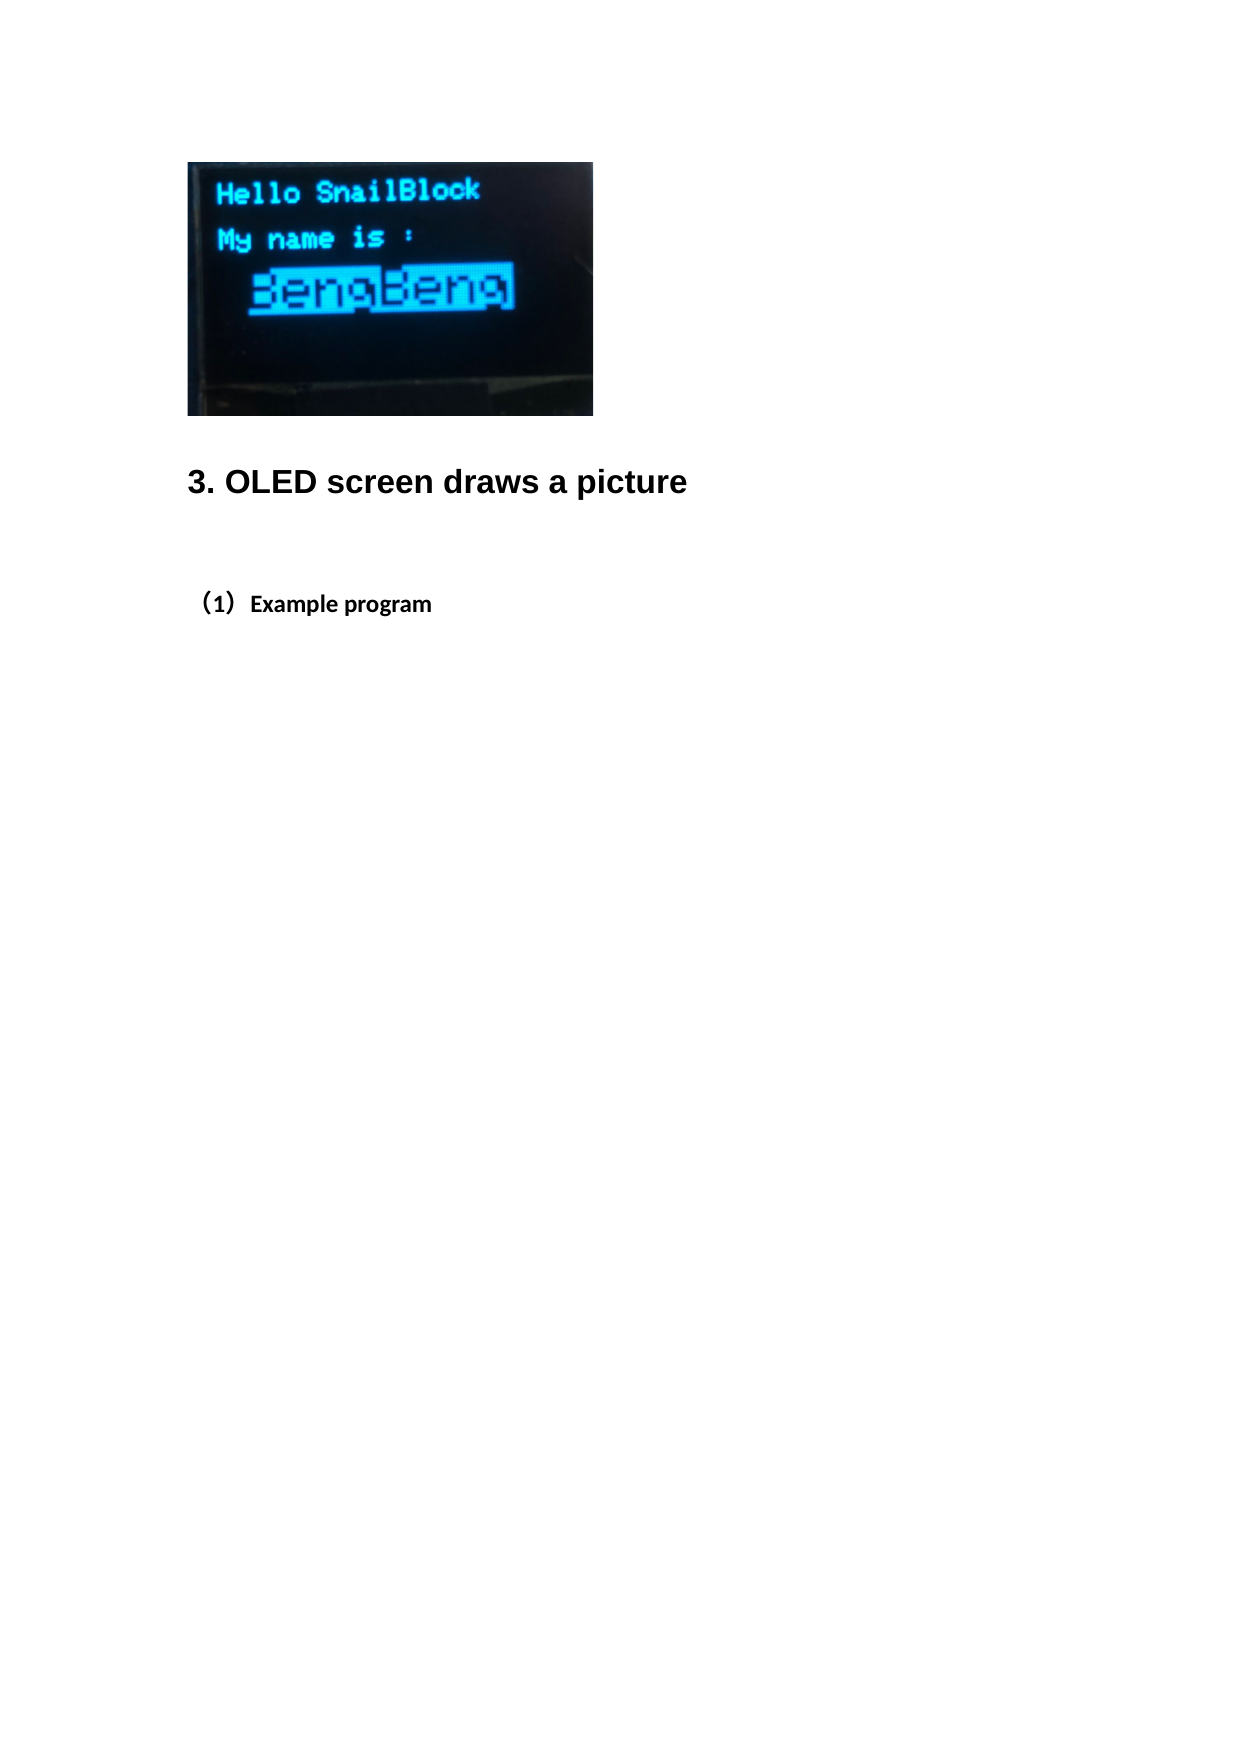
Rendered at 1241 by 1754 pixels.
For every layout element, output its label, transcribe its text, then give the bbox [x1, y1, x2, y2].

list Example program [187, 569, 1053, 634]
picture [187, 162, 594, 416]
subtitle OLED screen draws a picture [187, 449, 1053, 514]
